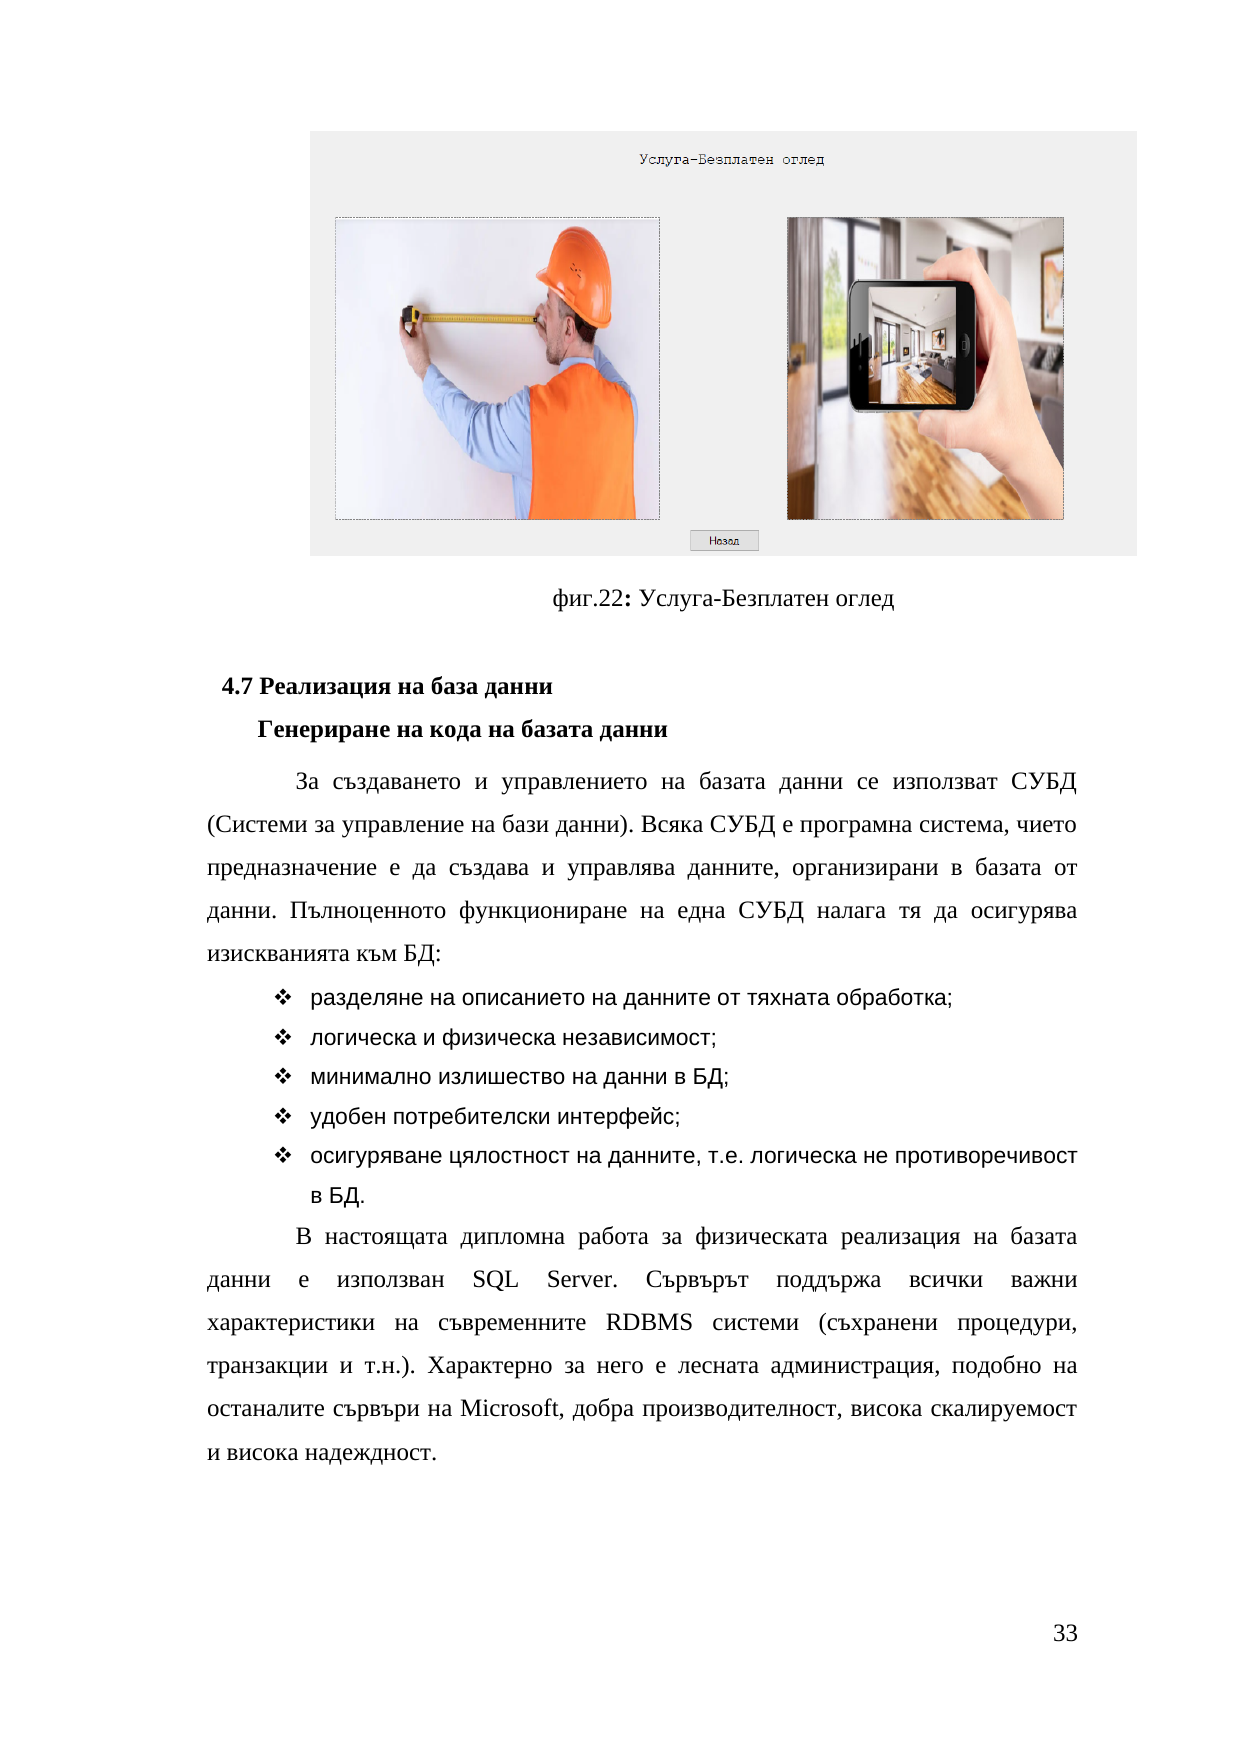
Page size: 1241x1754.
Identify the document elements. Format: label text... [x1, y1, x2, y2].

list минимално излишество на данни в БД; [273, 1063, 1093, 1089]
text Генериране на кода на базата данни [207, 714, 1152, 743]
list разделяне на описанието на данните от тяхната обработка; [273, 984, 1093, 1011]
list осигуряване цялостност на данните, т.е. логическа не противоречивост в БД. [273, 1142, 1093, 1208]
list удобен потребителски интерфейс; [273, 1103, 1093, 1129]
text В настоящата дипломна работа за физическата реализация на базата данни е използван SQL Server. Сървърът поддържа всички важни характеристики на съвременните RDBMS системи (съхранени процедури, транзакции и т.н.). Характерно за него е лесната администрация, подобно на останалите сървъри на Microsoft, добра производителност, висока скалируемост и висока надеждност. [207, 1221, 1078, 1465]
picture [310, 131, 1137, 556]
subtitle фиг.22: Услуга-Безплатен оглед [207, 583, 1152, 612]
text За създаването и управлението на базата данни се използват СУБД (Системи за управление на бази данни). Всяка СУБД е програмна система, чието предназначение е да създава и управлява данните, организирани в базата от данни. Пълноценното функциониране на една СУБД налага тя да осигурява изискванията към БД: [207, 766, 1078, 967]
subtitle 4.7 Реализация на база данни [222, 671, 1152, 700]
list логическа и физическа независимост; [273, 1024, 1093, 1050]
